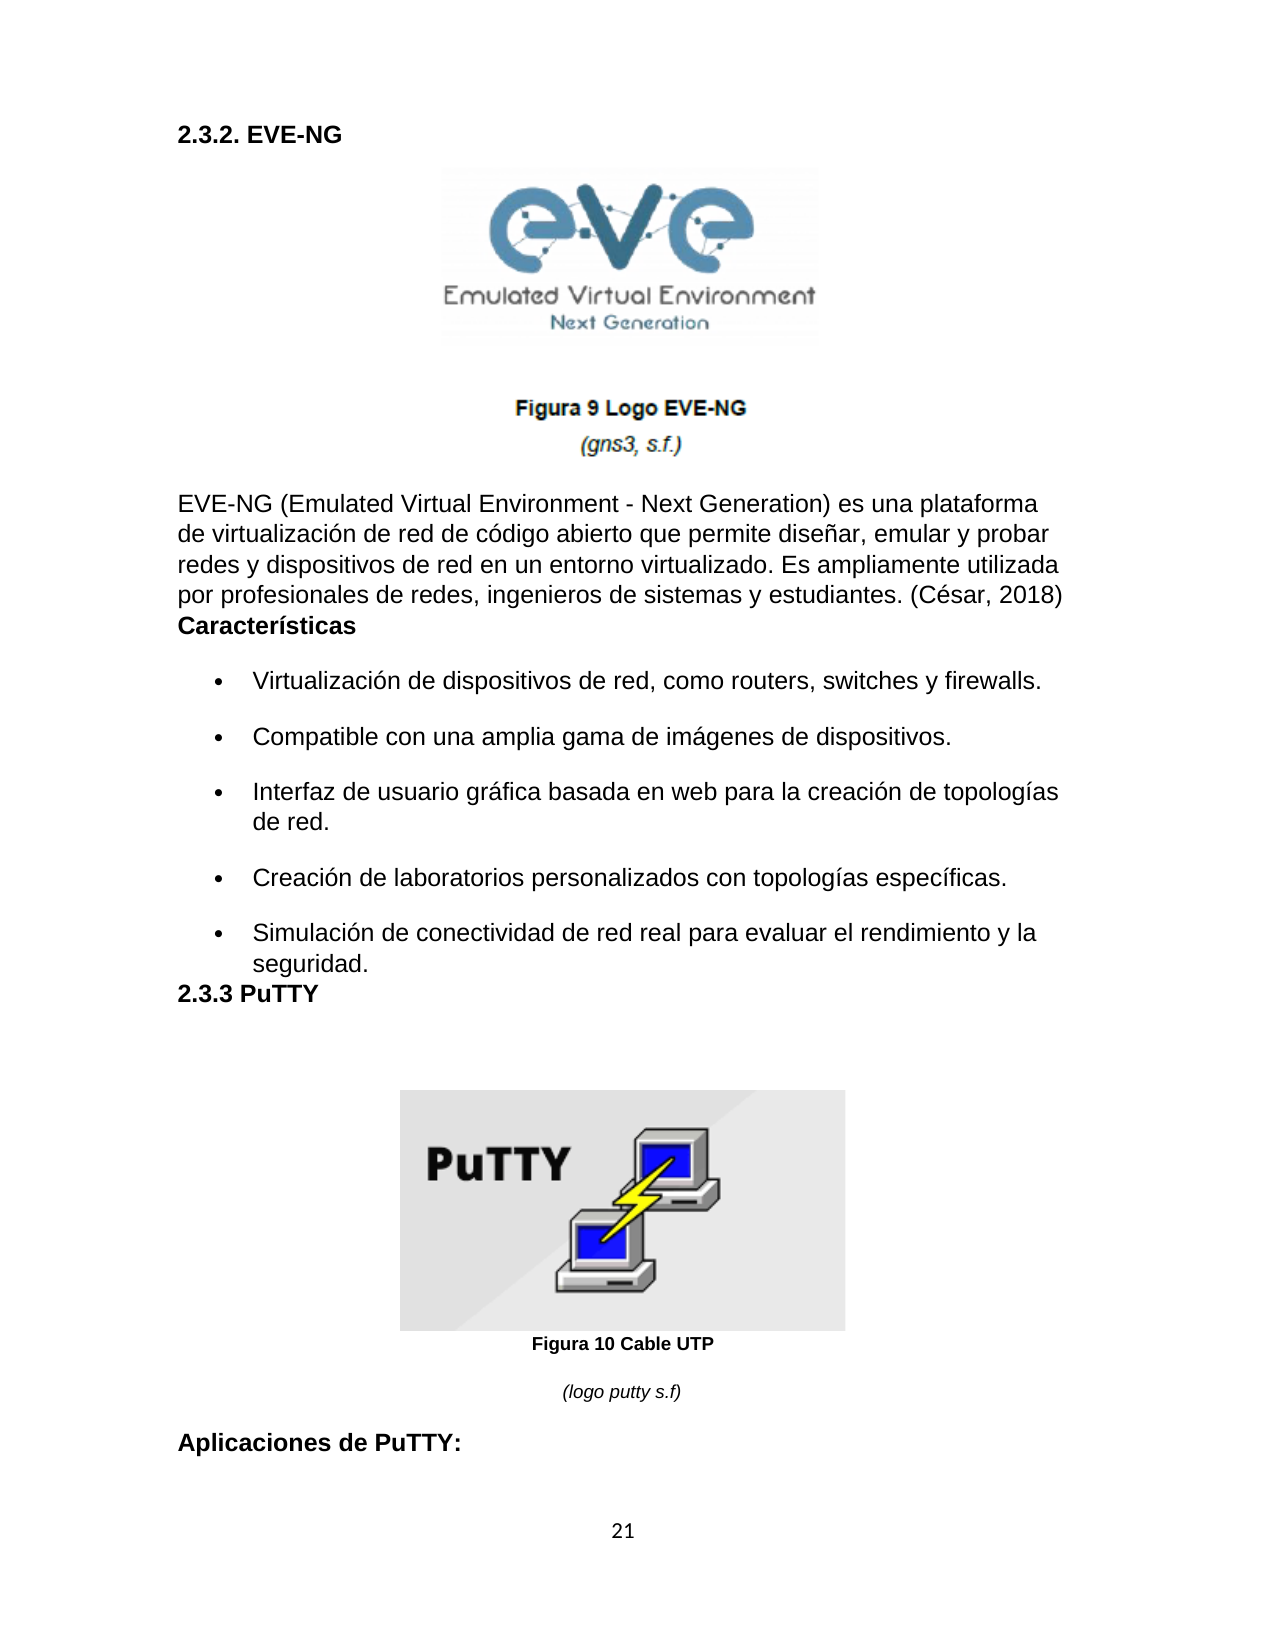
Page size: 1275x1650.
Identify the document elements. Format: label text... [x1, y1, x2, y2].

picture [375, 151, 870, 488]
list Creación de laboratorios personalizados con topologías específicas. [215, 863, 1068, 891]
text Características [177, 611, 1068, 639]
text Aplicaciones de PuTTY: [177, 1428, 1068, 1457]
subtitle 2.3.2. EVE-NG [177, 120, 1068, 149]
subtitle 2.3.3 PuTTY [177, 979, 1068, 1008]
list Virtualización de dispositivos de red, como routers, switches y firewalls. [215, 666, 1068, 695]
text Figura 10 Cable UTP [177, 1333, 1068, 1354]
list Simulación de conectividad de red real para evaluar el rendimiento y la seguridad. [215, 918, 1068, 977]
picture [400, 1090, 846, 1331]
text (logo putty s.f) [177, 1380, 1068, 1402]
list Compatible con una amplia gama de imágenes de dispositivos. [215, 721, 1068, 750]
list Interfaz de usuario gráfica basada en web para la creación de topologías de red. [215, 777, 1068, 836]
text EVE-NG (Emulated Virtual Environment - Next Generation) es una plataforma de virtualización de red de código abierto que permite diseñar, emular y probar redes y dispositivos de red en un entorno virtualizado. Es ampliamente utilizada por profesionales de redes, ingenieros de sistemas y estudiantes. (César, 2018) [177, 489, 1068, 609]
